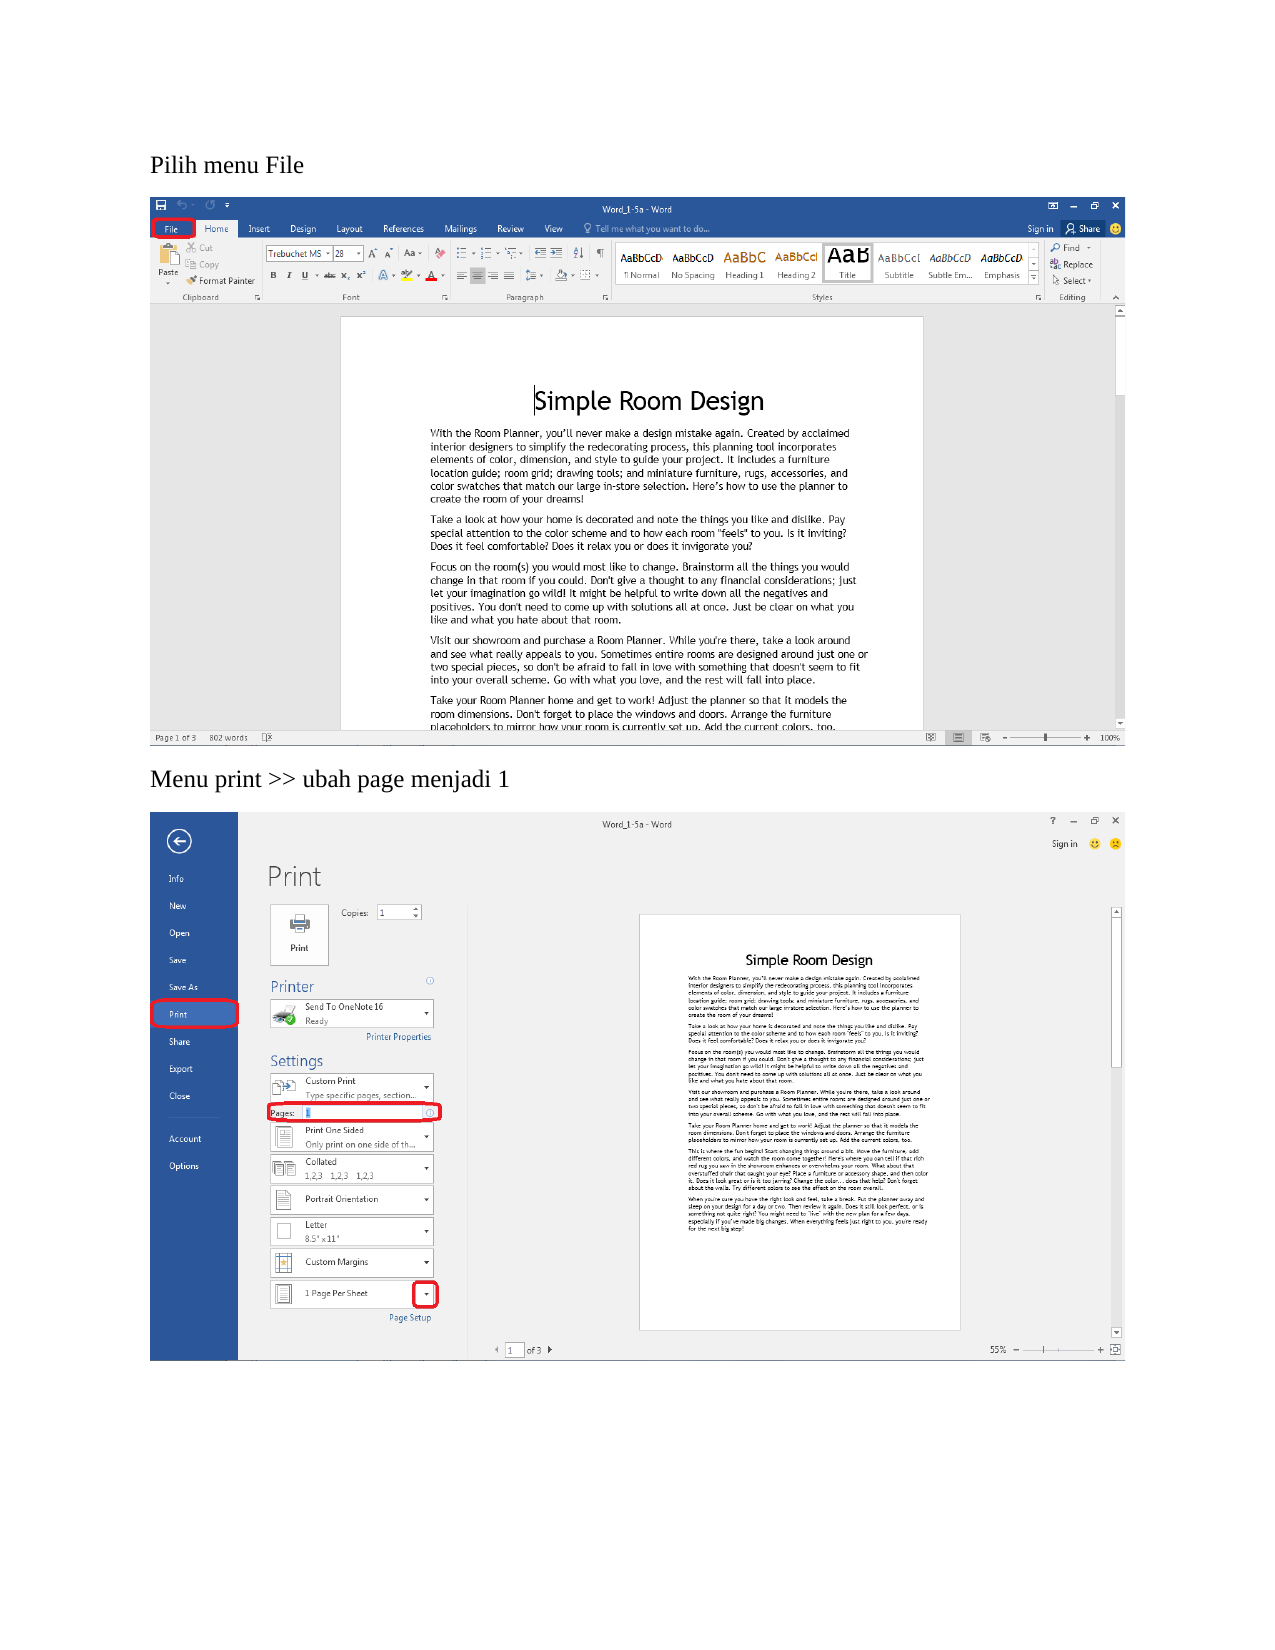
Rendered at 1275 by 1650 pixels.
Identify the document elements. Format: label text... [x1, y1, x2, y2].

picture [150, 197, 1125, 746]
text Menu print >> ubah page menjadi 1 [150, 764, 1125, 793]
picture [150, 812, 1125, 1361]
text Pilih menu File [150, 150, 1125, 179]
